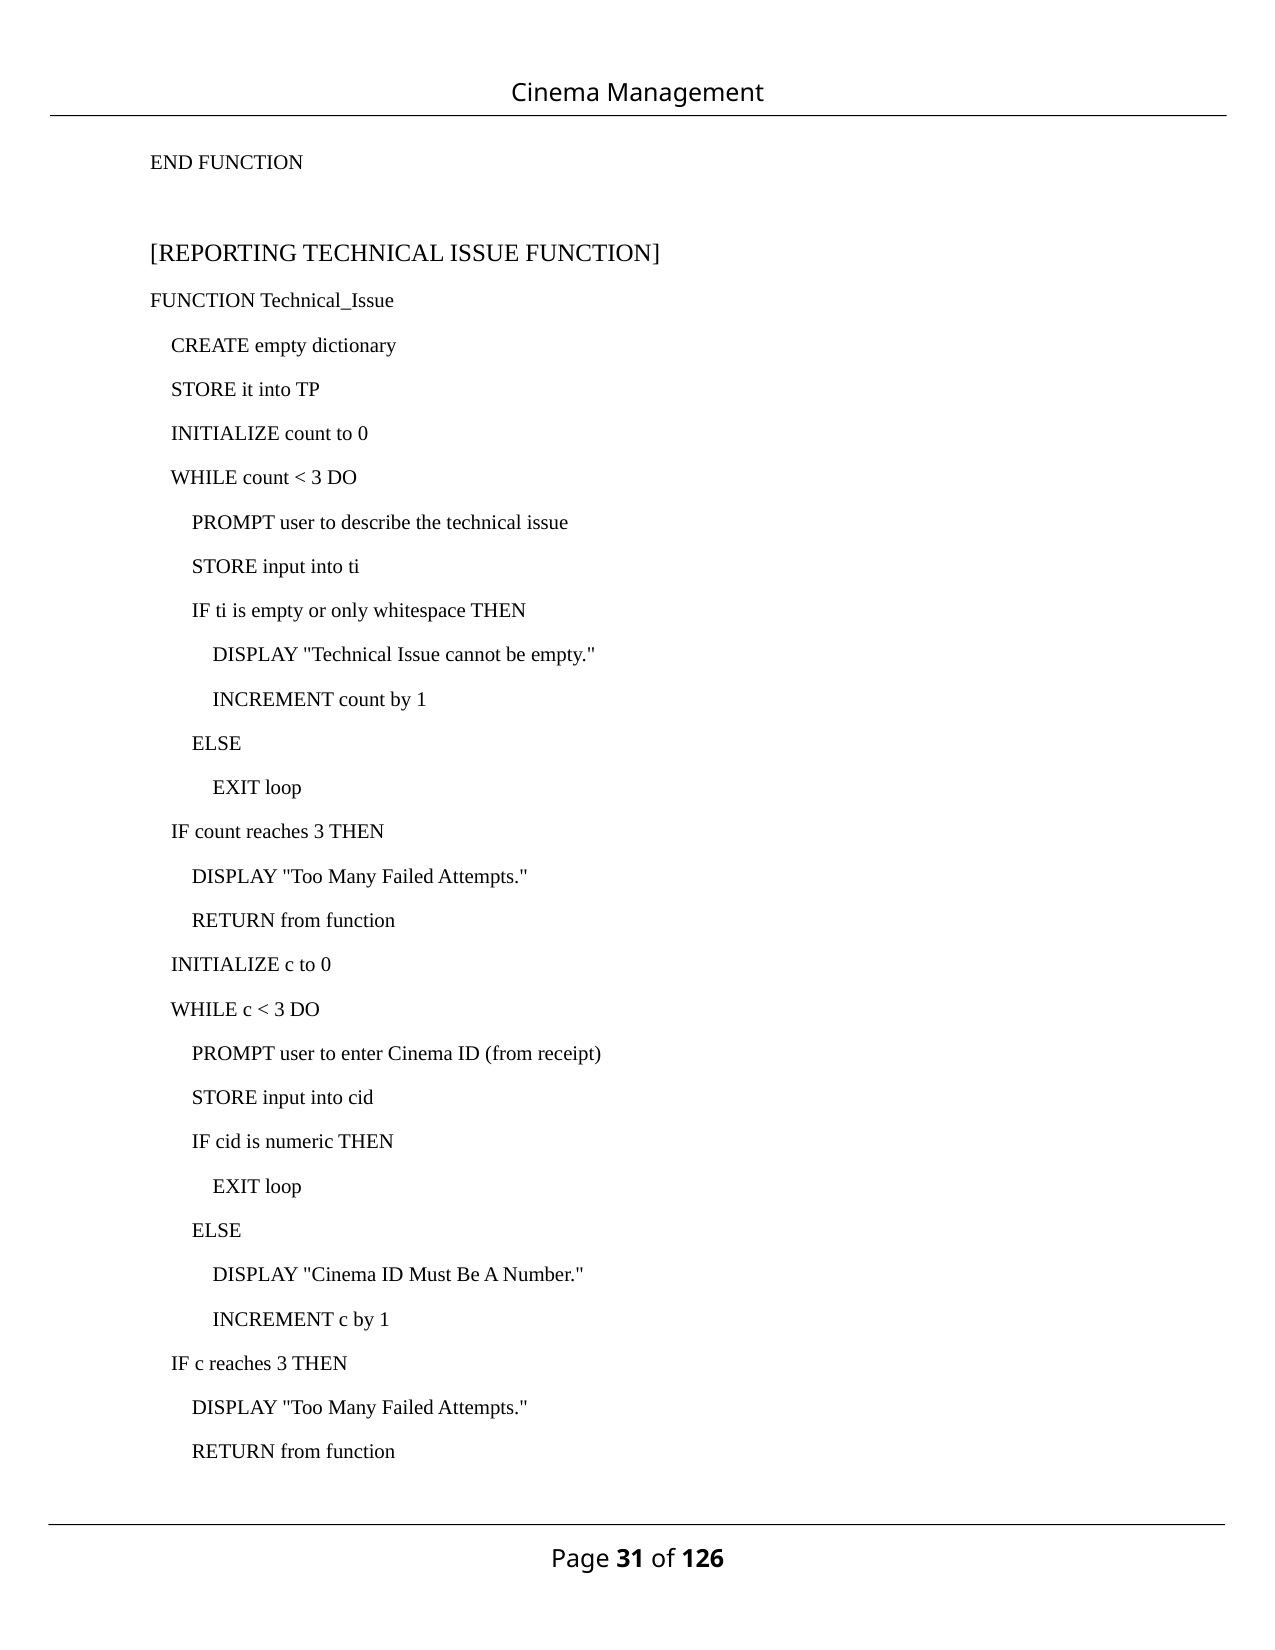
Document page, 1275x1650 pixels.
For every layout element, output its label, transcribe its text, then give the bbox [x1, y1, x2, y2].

text STORE it into TP [150, 377, 1125, 401]
text INCREMENT count by 1 [150, 687, 1125, 711]
text DISPLAY "Too Many Failed Attempts." [150, 1395, 1125, 1419]
text DISPLAY "Technical Issue cannot be empty." [150, 642, 1125, 666]
text IF ti is empty or only whitespace THEN [150, 598, 1125, 622]
text EXIT loop [150, 775, 1125, 799]
text END FUNCTION [150, 150, 1125, 174]
text RETURN from function [150, 1439, 1125, 1463]
text STORE input into ti [150, 554, 1125, 578]
text WHILE c < 3 DO [150, 997, 1125, 1021]
text PROMPT user to describe the technical issue [150, 509, 1125, 534]
text ELSE [150, 731, 1125, 755]
text EXIT loop [150, 1174, 1125, 1198]
text FUNCTION Technical_Issue [150, 288, 1125, 312]
text WHILE count < 3 DO [150, 465, 1125, 489]
text IF cid is numeric THEN [150, 1129, 1125, 1153]
text IF count reaches 3 THEN [150, 819, 1125, 843]
text ELSE [150, 1218, 1125, 1242]
text INITIALIZE count to 0 [150, 421, 1125, 445]
text STORE input into cid [150, 1085, 1125, 1109]
text CREATE empty dictionary [150, 332, 1125, 357]
text RETURN from function [150, 908, 1125, 932]
text DISPLAY "Cinema ID Must Be A Number." [150, 1262, 1125, 1286]
text DISPLAY "Too Many Failed Attempts." [150, 864, 1125, 888]
text IF c reaches 3 THEN [150, 1351, 1125, 1375]
text INITIALIZE c to 0 [150, 952, 1125, 976]
text [REPORTING TECHNICAL ISSUE FUNCTION] [150, 238, 1125, 267]
text INCREMENT c by 1 [150, 1306, 1125, 1331]
text PROMPT user to enter Cinema ID (from receipt) [150, 1041, 1125, 1065]
